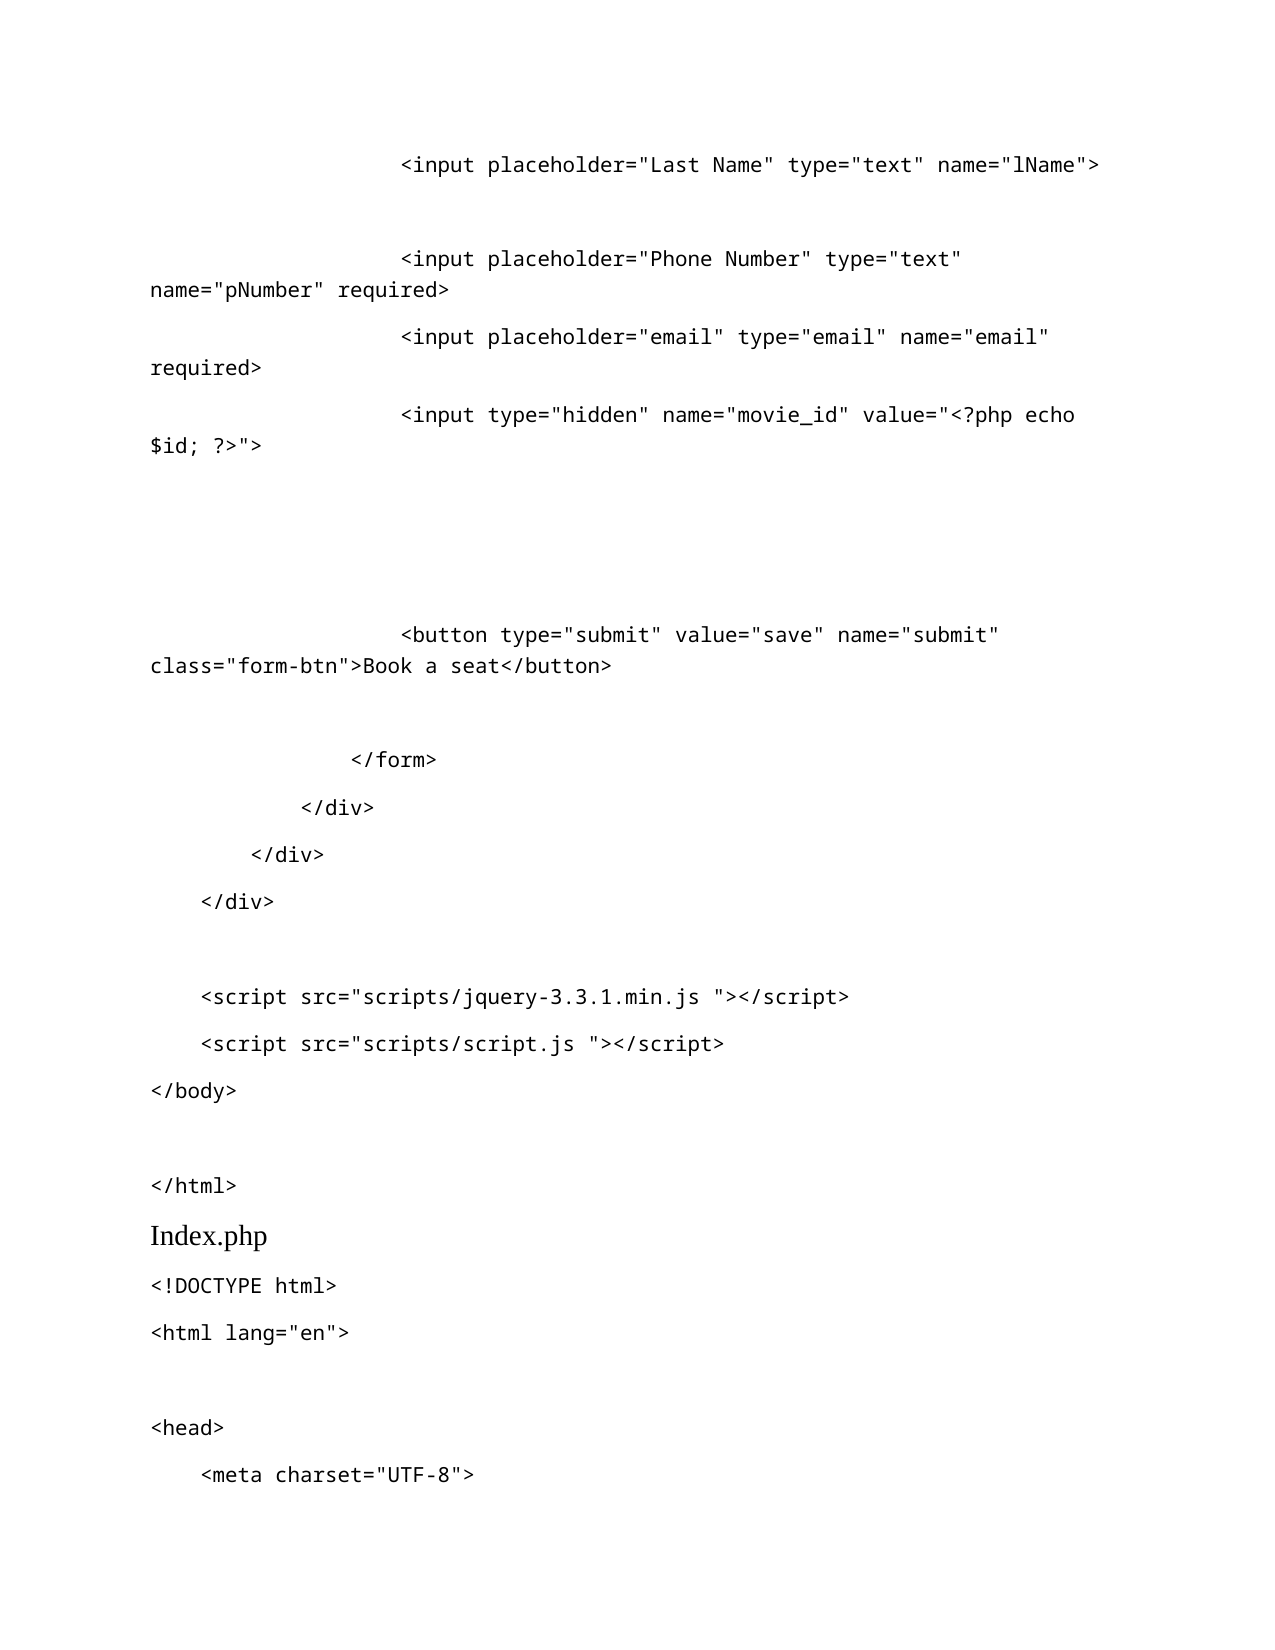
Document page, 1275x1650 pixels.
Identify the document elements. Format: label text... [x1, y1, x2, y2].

text </form> [150, 745, 1125, 774]
text <html lang="en"> [150, 1318, 1125, 1347]
text </div> [150, 793, 1125, 821]
text <meta charset="UTF-8"> [150, 1460, 1125, 1489]
text <script src="scripts/jquery-3.3.1.min.js "></script> [150, 982, 1125, 1010]
text <head> [150, 1413, 1125, 1441]
text </body> [150, 1076, 1125, 1105]
text <input placeholder="Phone Number" type="text" name="pNumber" required> [150, 244, 1125, 304]
text <input type="hidden" name="movie_id" value="<?php echo $id; ?>"> [150, 400, 1125, 459]
text </div> [150, 887, 1125, 916]
text </div> [150, 840, 1125, 868]
text <script src="scripts/script.js "></script> [150, 1029, 1125, 1058]
text </html> [150, 1171, 1125, 1199]
text Index.php [150, 1218, 1125, 1252]
text <!DOCTYPE html> [150, 1271, 1125, 1299]
text <button type="submit" value="save" name="submit" class="form-btn">Book a seat</button> [150, 620, 1125, 679]
text <input placeholder="email" type="email" name="email" required> [150, 322, 1125, 382]
text <input placeholder="Last Name" type="text" name="lName"> [150, 150, 1125, 178]
